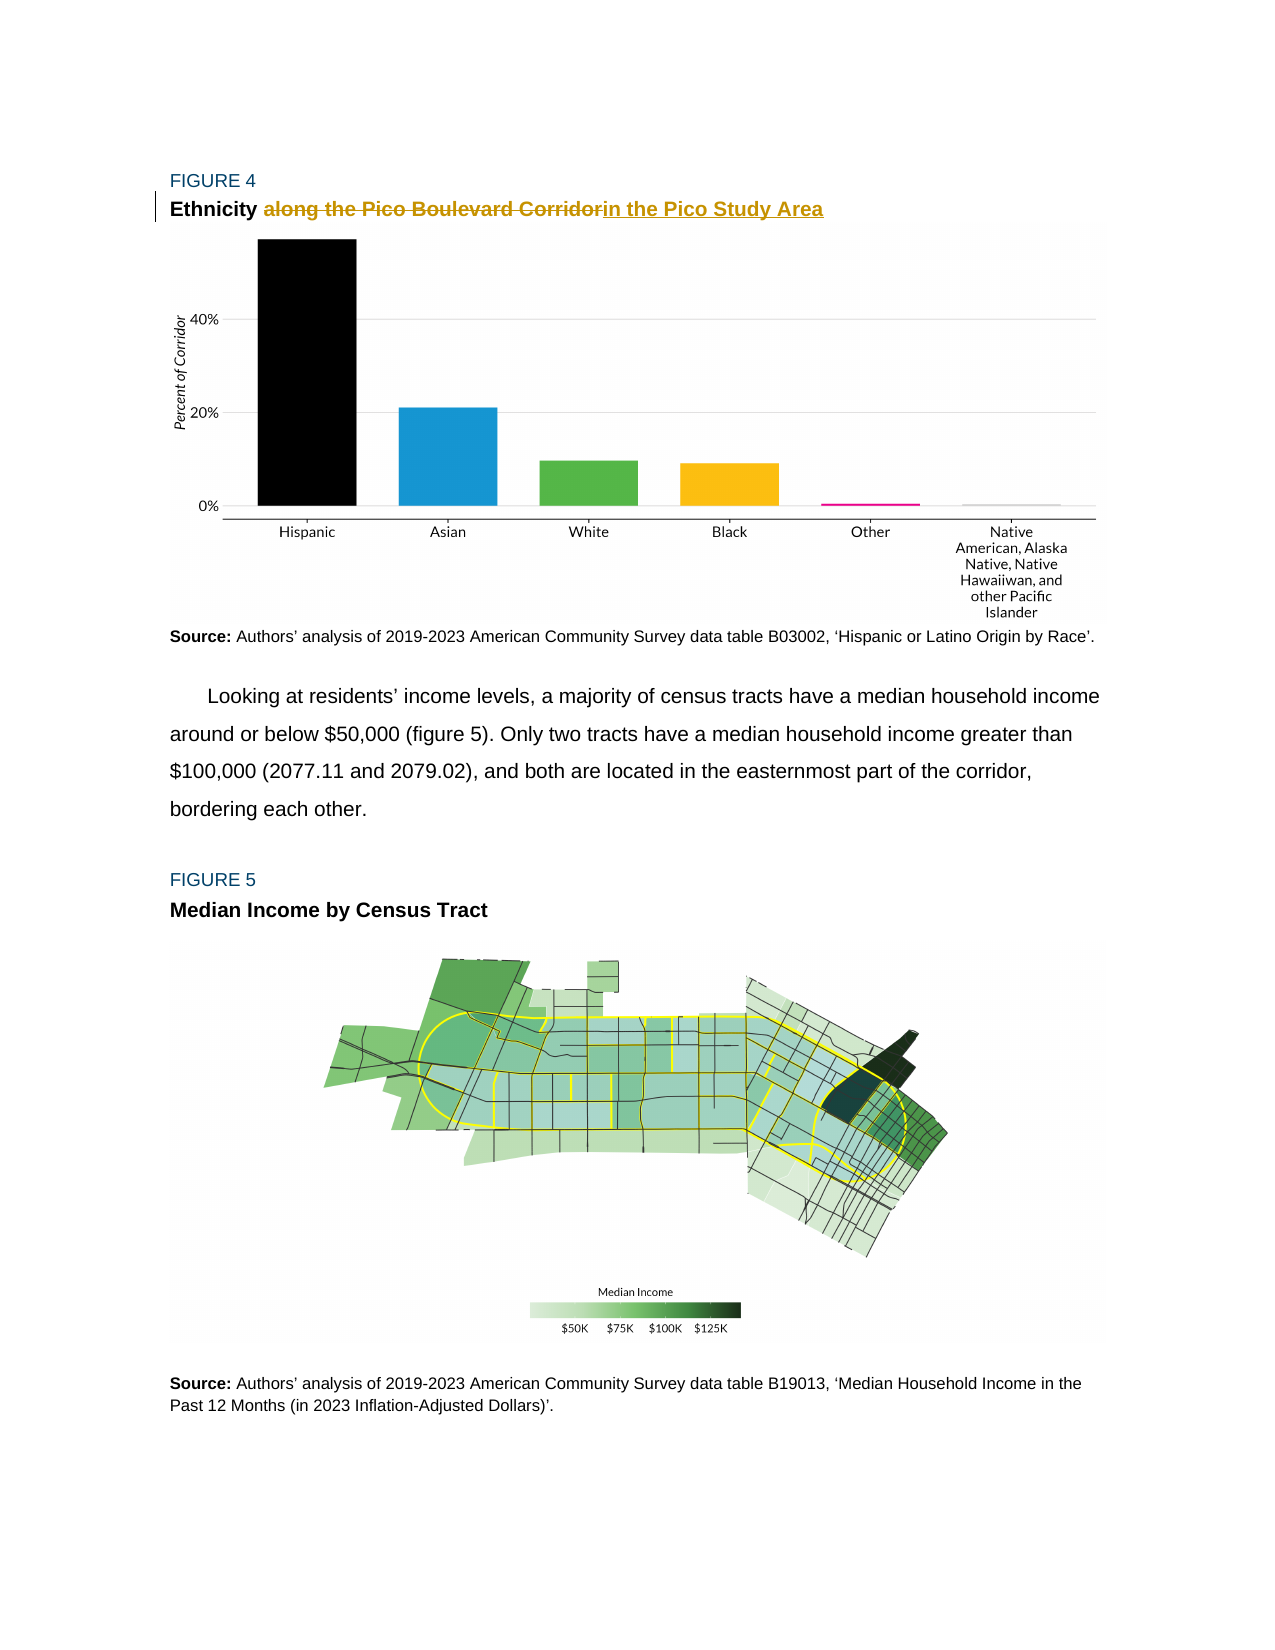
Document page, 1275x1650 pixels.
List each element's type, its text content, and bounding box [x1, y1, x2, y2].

text Source: Authors’ analysis of 2019-2023 American Community Survey data table B03002, ‘Hispanic or Latino Origin by Race’. [169, 624, 1106, 646]
title Ethnicity [169, 191, 1106, 222]
text Source: Authors’ analysis of 2019-2023 American Community Survey data table B19013, ‘Median Household Income in the Past 12 Months (in 2023 Inflation-Adjusted Dollars)’. [169, 1373, 1106, 1414]
text FIGURE 4 [169, 169, 1106, 191]
title Median Income by Census Tract [169, 892, 1106, 924]
picture [168, 940, 1106, 1343]
text FIGURE 5 [169, 861, 1106, 892]
picture [169, 222, 1107, 624]
text Looking at residents’ income levels, a majority of census tracts have a median household income around or below $50,000 (figure 5). Only two tracts have a median household income greater than $100,000 (2077.11 and 2079.02), and both are located in the easternmost part of the corridor, bordering each other. [169, 674, 1106, 824]
